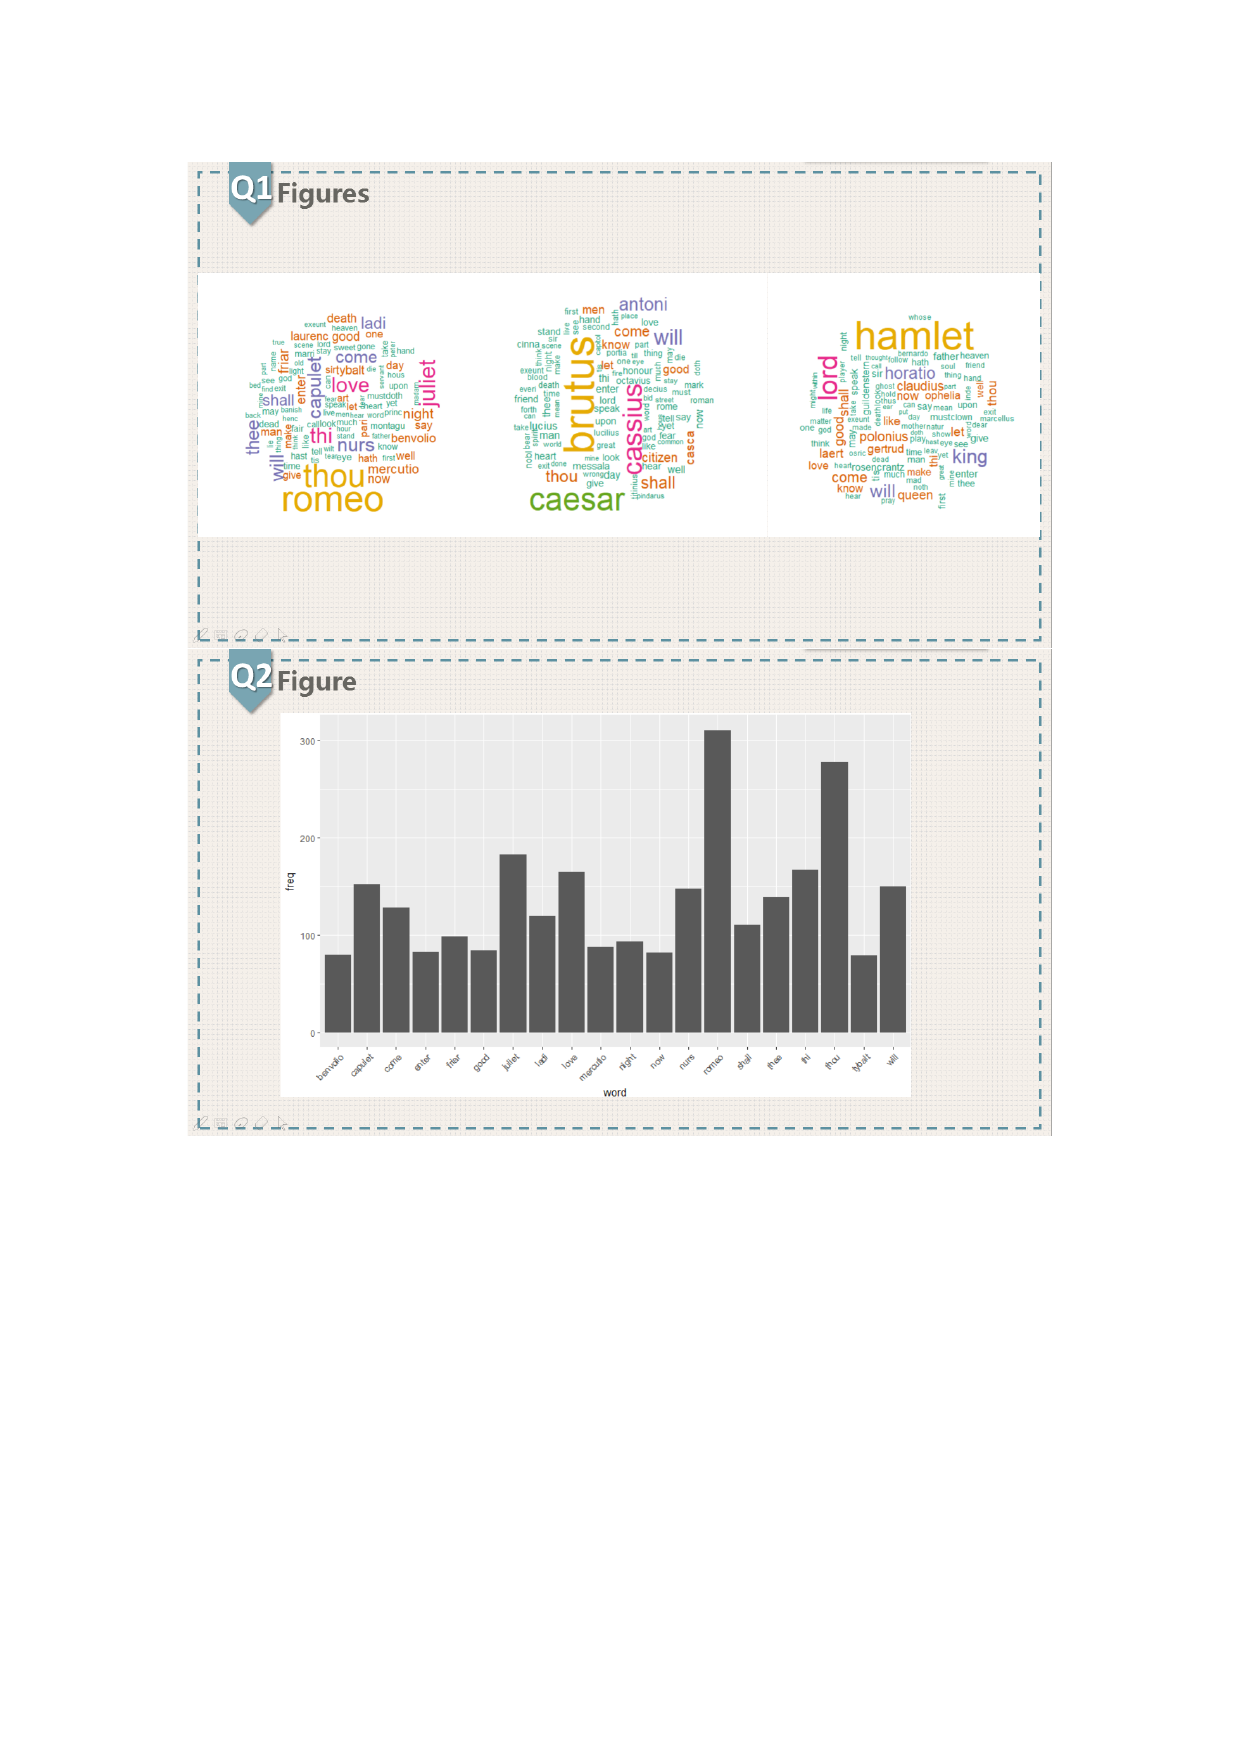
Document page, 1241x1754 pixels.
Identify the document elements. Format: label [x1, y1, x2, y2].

picture [187, 162, 1052, 648]
picture [187, 649, 1052, 1136]
